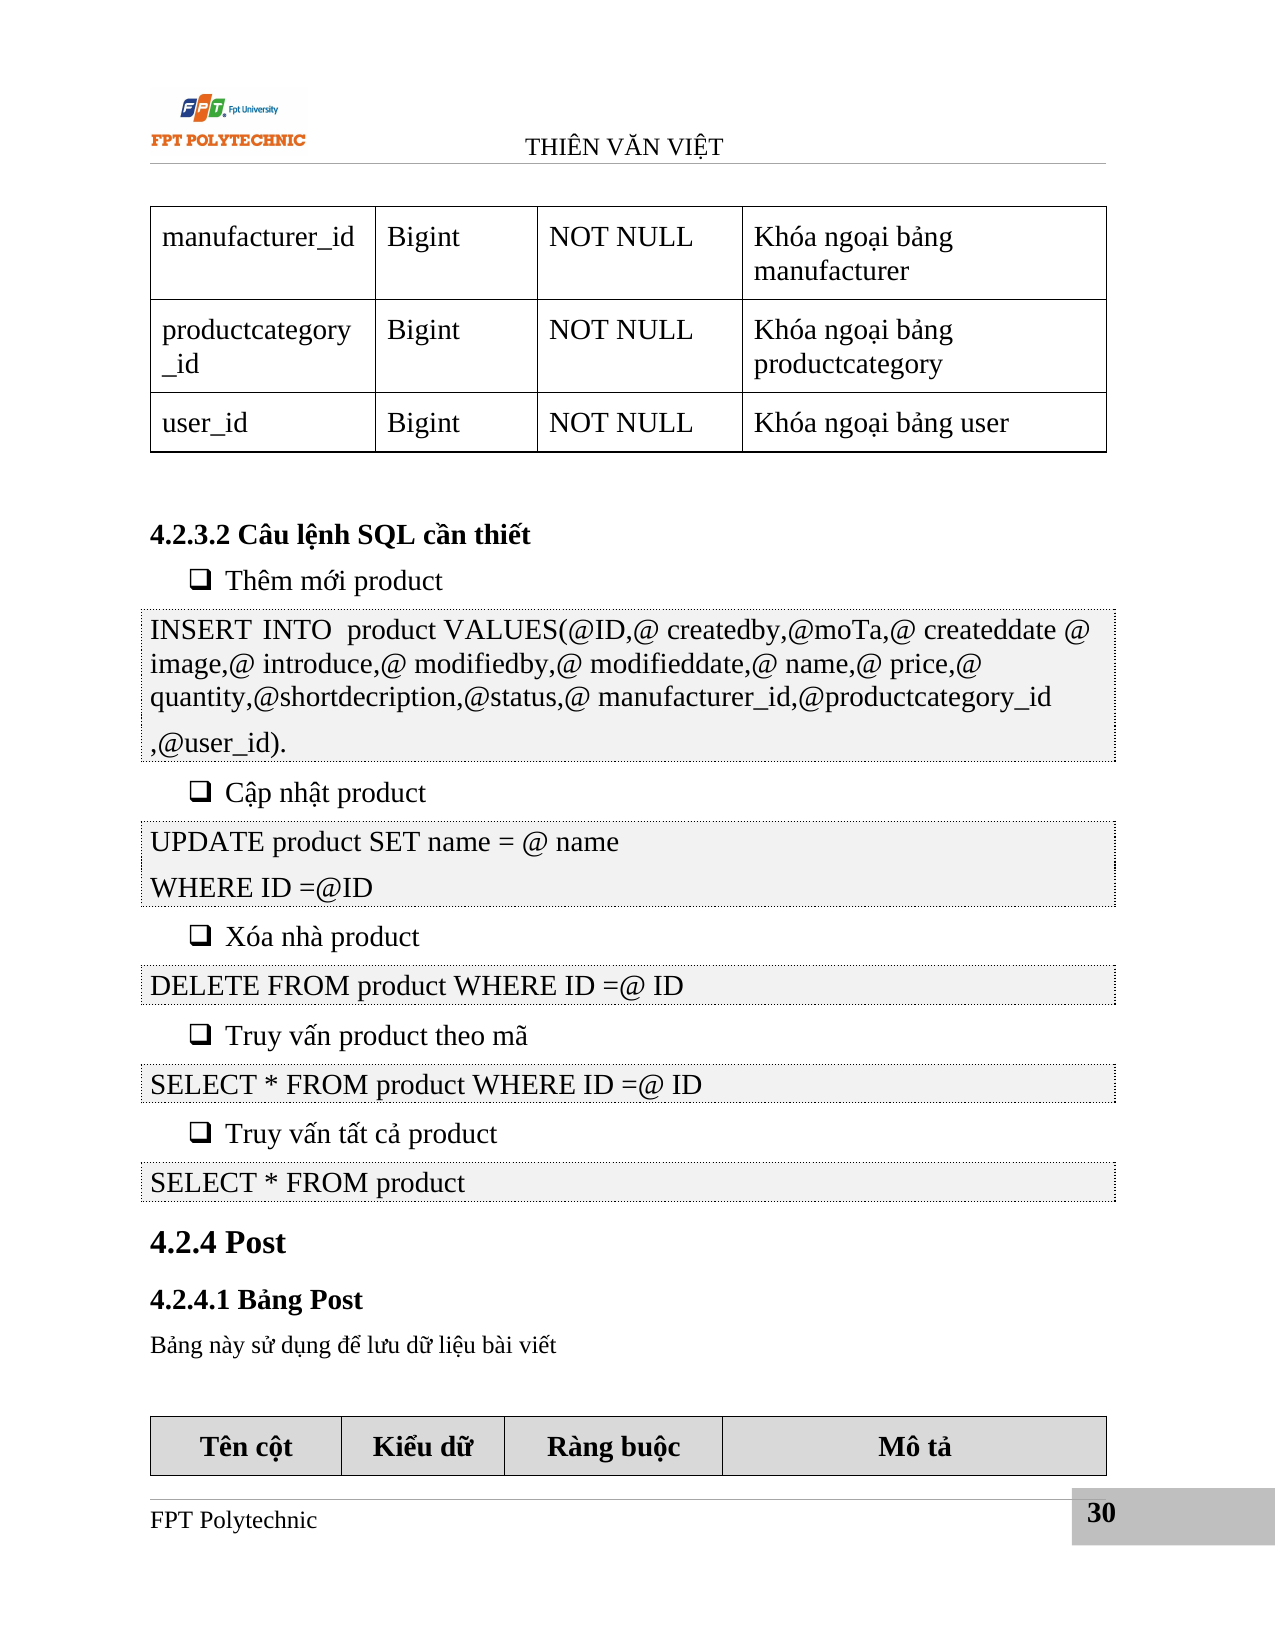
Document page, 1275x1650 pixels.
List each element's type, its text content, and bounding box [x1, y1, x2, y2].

table_cell NOT NULL [538, 300, 742, 392]
text UPDATE product SET name = @ name [141, 821, 1116, 857]
subtitle Post [150, 1223, 1106, 1261]
text DELETE FROM product WHERE ID =@ ID [141, 965, 1116, 1005]
table_header Ràng buộc [505, 1417, 722, 1475]
table_cell Bigint [376, 207, 537, 299]
table_cell Khóa ngoại bảng user [743, 393, 1106, 451]
list Cập nhật product [150, 775, 1106, 808]
table_cell Khóa ngoại bảng productcategory [743, 300, 1106, 392]
table_cell NOT NULL [538, 207, 742, 299]
list Thêm mới product [187, 563, 1106, 597]
table_cell productcategory_id [151, 300, 375, 392]
table_header Mô tả [723, 1417, 1106, 1475]
table_cell NOT NULL [538, 393, 742, 451]
table_cell Bigint [376, 393, 537, 451]
list Truy vấn tất cả product [187, 1116, 1106, 1150]
subtitle Bảng Post [150, 1282, 1106, 1316]
text ,@user_id). [141, 722, 1116, 762]
table_cell Khóa ngoại bảng manufacturer [743, 207, 1106, 299]
text Bảng này sử dụng để lưu dữ liệu bài viết [150, 1328, 1106, 1359]
text SELECT * FROM product WHERE ID =@ ID [141, 1064, 1116, 1103]
list Xóa nhà product [178, 919, 1106, 953]
picture [150, 87, 308, 156]
text SELECT * FROM product [141, 1162, 1116, 1202]
text INSERT INTO product VALUES(@ID,@ createdby,@moTa,@ createddate @ image,@ introduce,@ modifiedby,@ modifieddate,@ name,@ price,@ quantity,@shortdecription,@status,@ manufacturer_id,@productcategory_id [141, 609, 1116, 713]
table_header Kiểu dữ liệu [342, 1417, 504, 1475]
table_cell user_id [151, 393, 375, 451]
table_cell Bigint [376, 300, 537, 392]
text WHERE ID =@ID [141, 867, 1116, 907]
list Truy vấn product theo mã [187, 1018, 1106, 1051]
table_header Tên cột [151, 1417, 341, 1475]
subtitle Câu lệnh SQL cần thiết [150, 517, 1106, 551]
table_cell manufacturer_id [151, 207, 375, 299]
